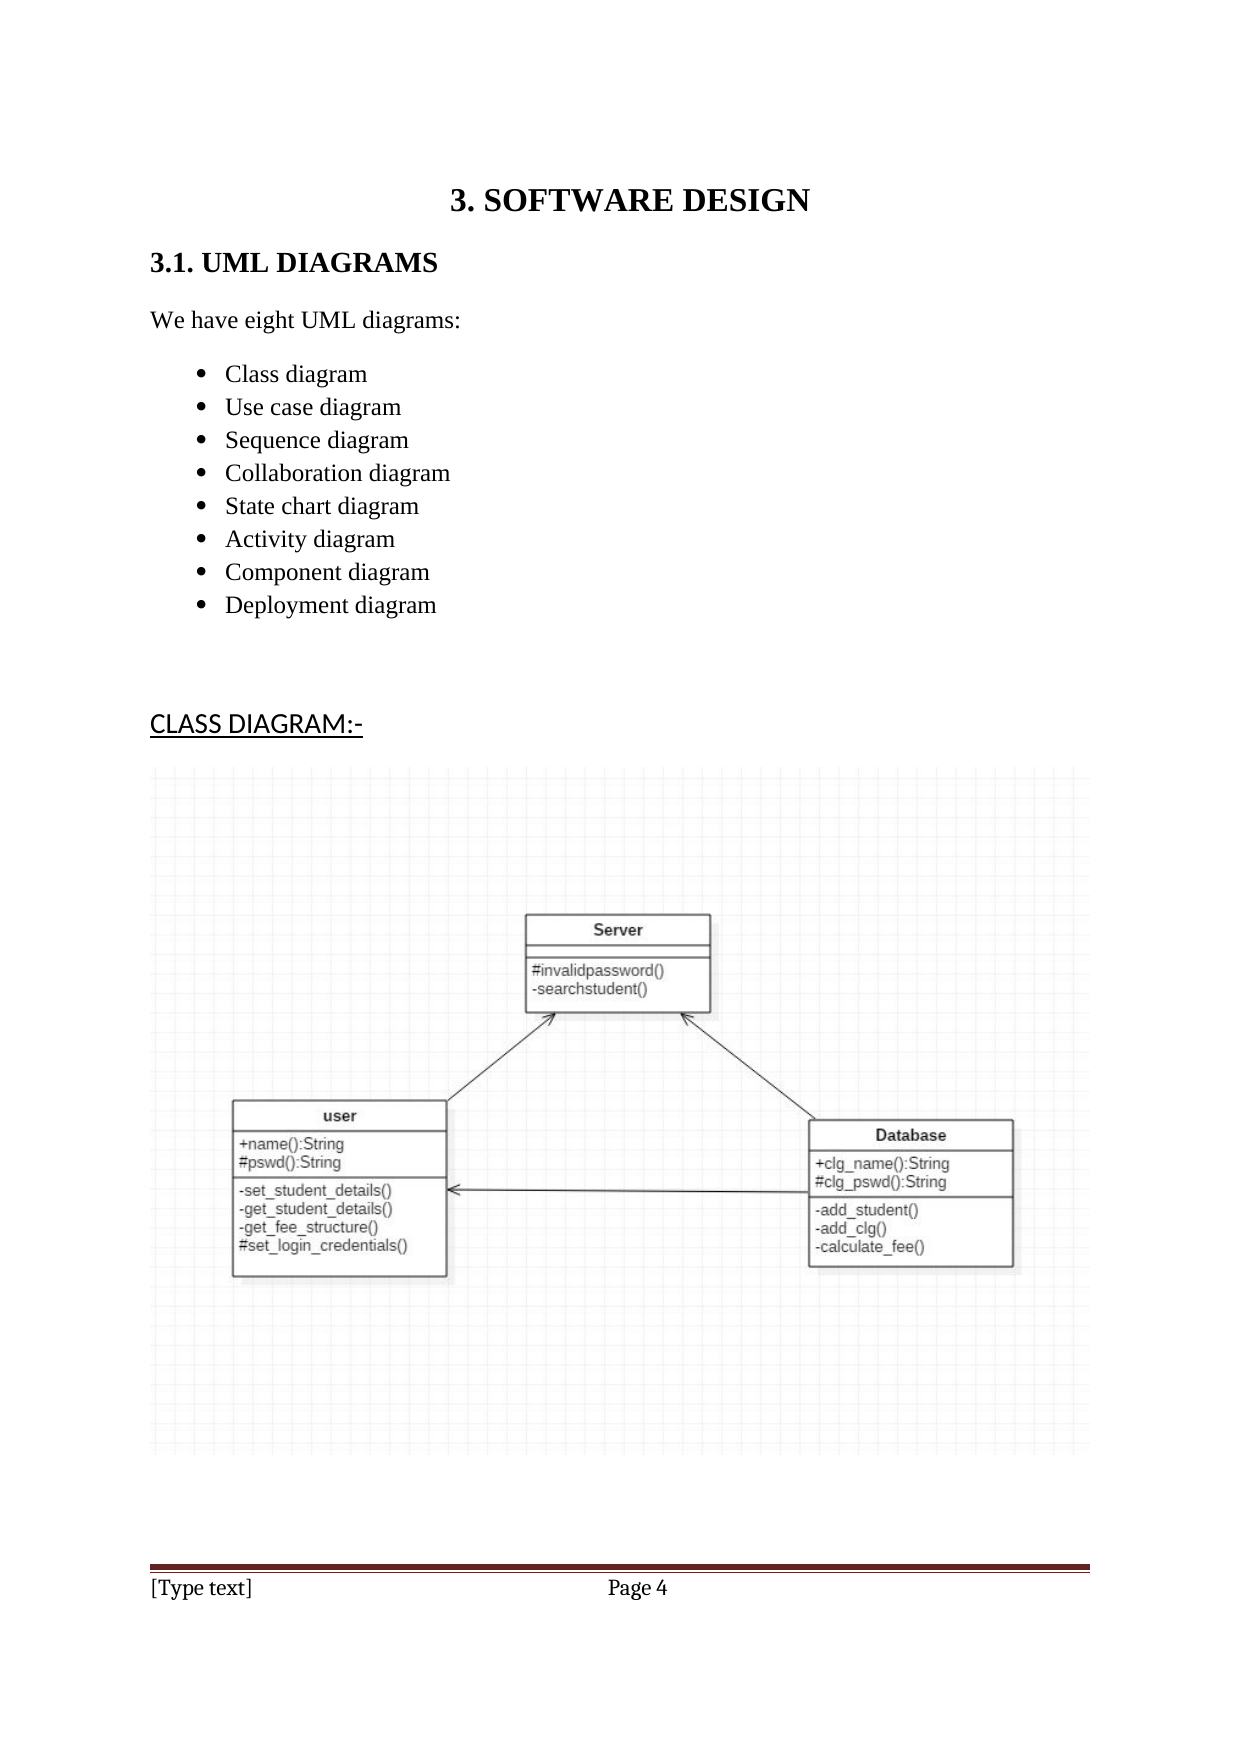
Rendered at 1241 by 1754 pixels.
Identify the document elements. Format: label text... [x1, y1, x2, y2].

text 3. SOFTWARE DESIGN [375, 181, 1116, 219]
list Deployment diagram [197, 590, 1116, 619]
list Class diagram [197, 359, 1116, 388]
list Collaboration diagram [197, 458, 1116, 487]
text 3.1. UML DIAGRAMS [150, 246, 1116, 279]
list Activity diagram [197, 524, 1116, 553]
picture [150, 767, 1090, 1455]
list State chart diagram [197, 491, 1116, 520]
text We have eight UML diagrams: [150, 305, 1116, 334]
text CLASS DIAGRAM:- [150, 706, 1116, 741]
list Component diagram [197, 557, 1116, 586]
list Use case diagram [197, 392, 1116, 421]
list Sequence diagram [197, 425, 1116, 454]
